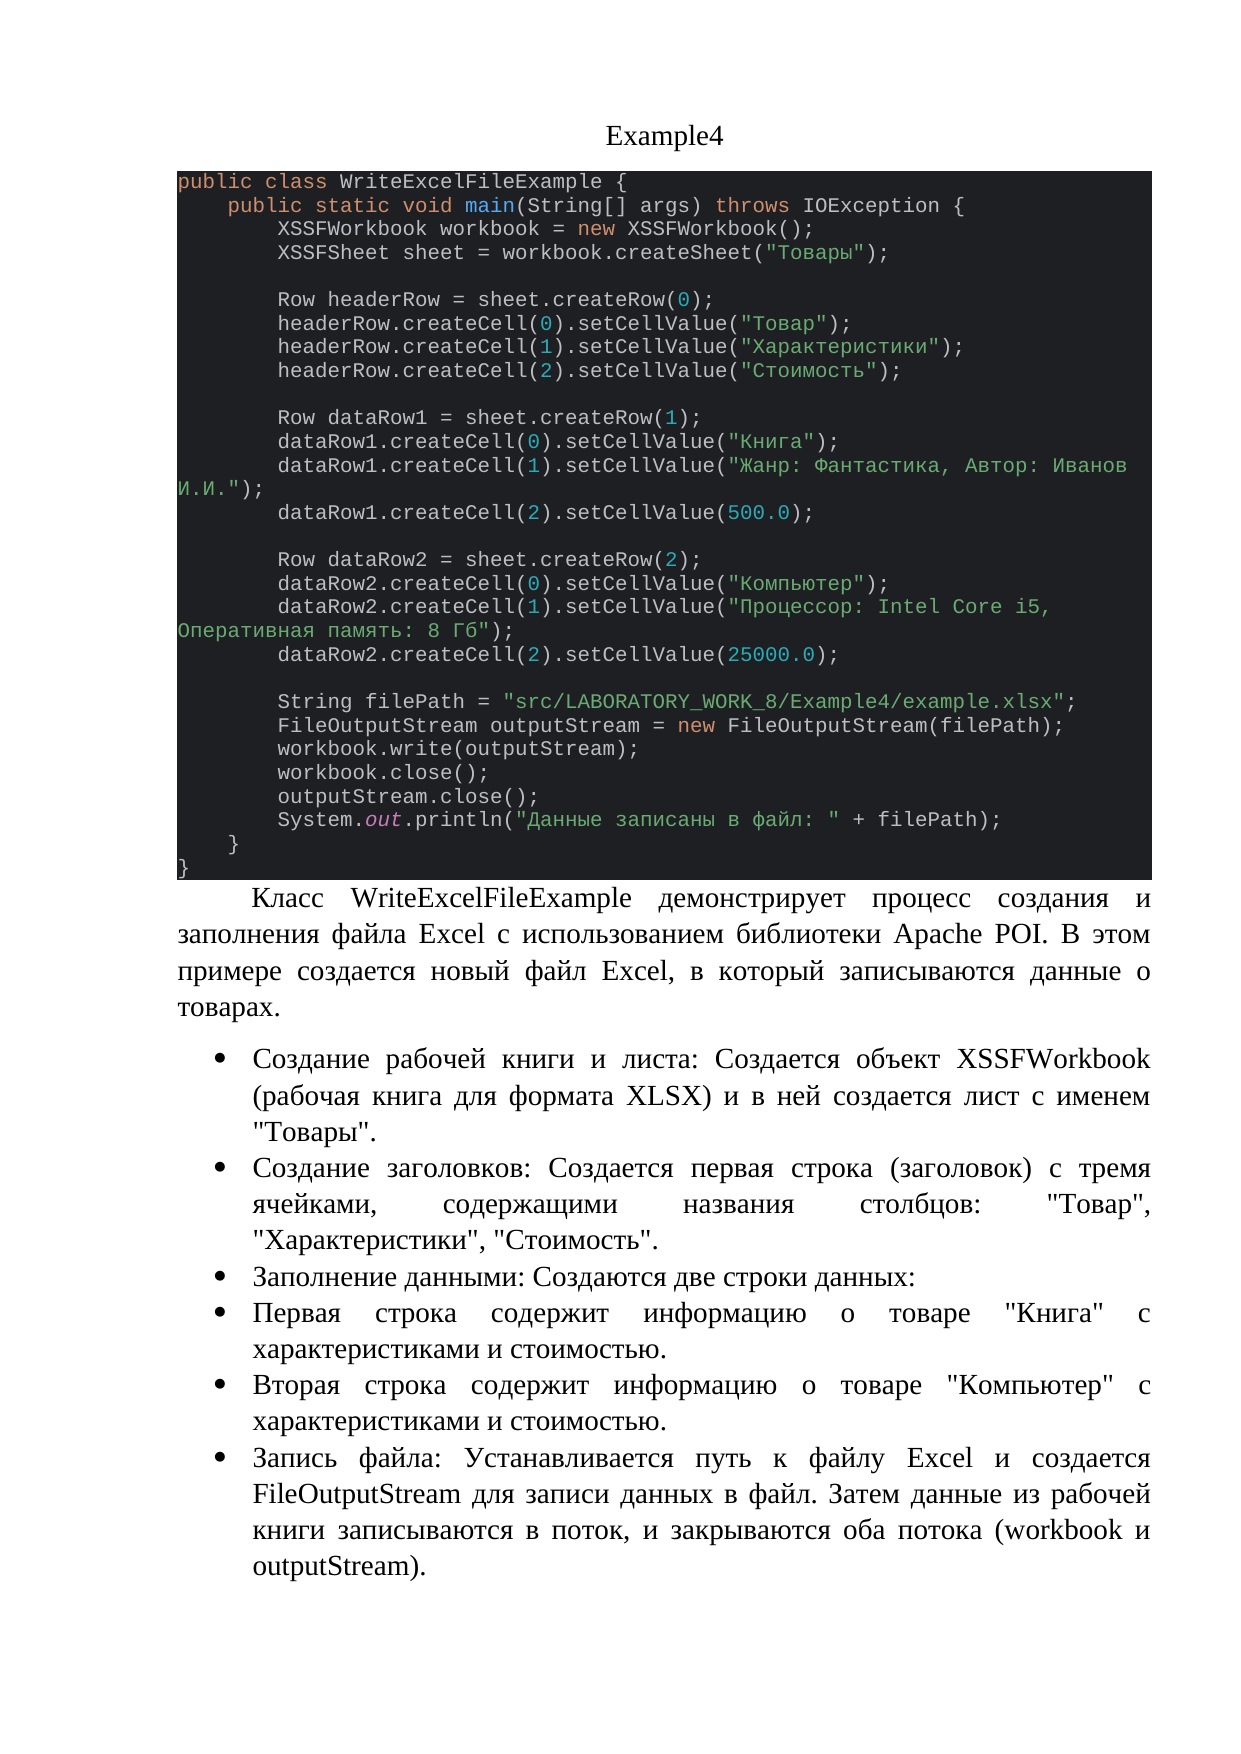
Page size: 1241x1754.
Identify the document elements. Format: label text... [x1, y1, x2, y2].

list Создание заголовков: Создается первая строка (заголовок) с тремя ячейками, содержащими названия столбцов: "Товар", "Характеристики", "Стоимость". [215, 1150, 1152, 1256]
list Заполнение данными: Создаются две строки данных: [215, 1259, 1152, 1292]
text public class WriteExcelFileExample { public static void main(String[] args) throws IOException { XSSFWorkbook workbook = new XSSFWorkbook(); XSSFSheet sheet = workbook.createSheet("Товары"); Row headerRow = sheet.createRow(0); headerRow.createCell(0).setCellValue("Товар"); headerRow.createCell(1).setCellValue("Характеристики"); headerRow.createCell(2).setCellValue("Стоимость"); Row dataRow1 = sheet.createRow(1); dataRow1.createCell(0).setCellValue("Книга"); dataRow1.createCell(1).setCellValue("Жанр: Фантастика, Автор: Иванов И.И."); dataRow1.createCell(2).setCellValue(500.0); Row dataRow2 = sheet.createRow(2); dataRow2.createCell(0).setCellValue("Компьютер"); dataRow2.createCell(1).setCellValue("Процессор: Intel Core i5, Оперативная память: 8 Гб"); dataRow2.createCell(2).setCellValue(25000.0); String filePath = "src/LABORATORY_WORK_8/Example4/example.xlsx"; FileOutputStream outputStream = new FileOutputStream(filePath); workbook.write(outputStream); workbook.close(); outputStream.close(); System.out.println("Данные записаны в файл: " + filePath); } } [177, 171, 1152, 880]
list Вторая строка содержит информацию о товаре "Компьютер" с характеристиками и стоимостью. [215, 1367, 1152, 1437]
text Класс WriteExcelFileExample демонстрирует процесс создания и заполнения файла Excel с использованием библиотеки Apache POI. В этом примере создается новый файл Excel, в который записываются данные о товарах. [177, 880, 1152, 1022]
list Запись файла: Устанавливается путь к файлу Excel и создается FileOutputStream для записи данных в файл. Затем данные из рабочей книги записываются в поток, и закрываются оба потока (workbook и outputStream). [215, 1440, 1152, 1582]
list Создание рабочей книги и листа: Создается объект XSSFWorkbook (рабочая книга для формата XLSX) и в ней создается лист с именем "Товары". [215, 1042, 1152, 1147]
list Первая строка содержит информацию о товаре "Книга" с характеристиками и стоимостью. [215, 1295, 1152, 1365]
text Example4 [177, 118, 1152, 152]
